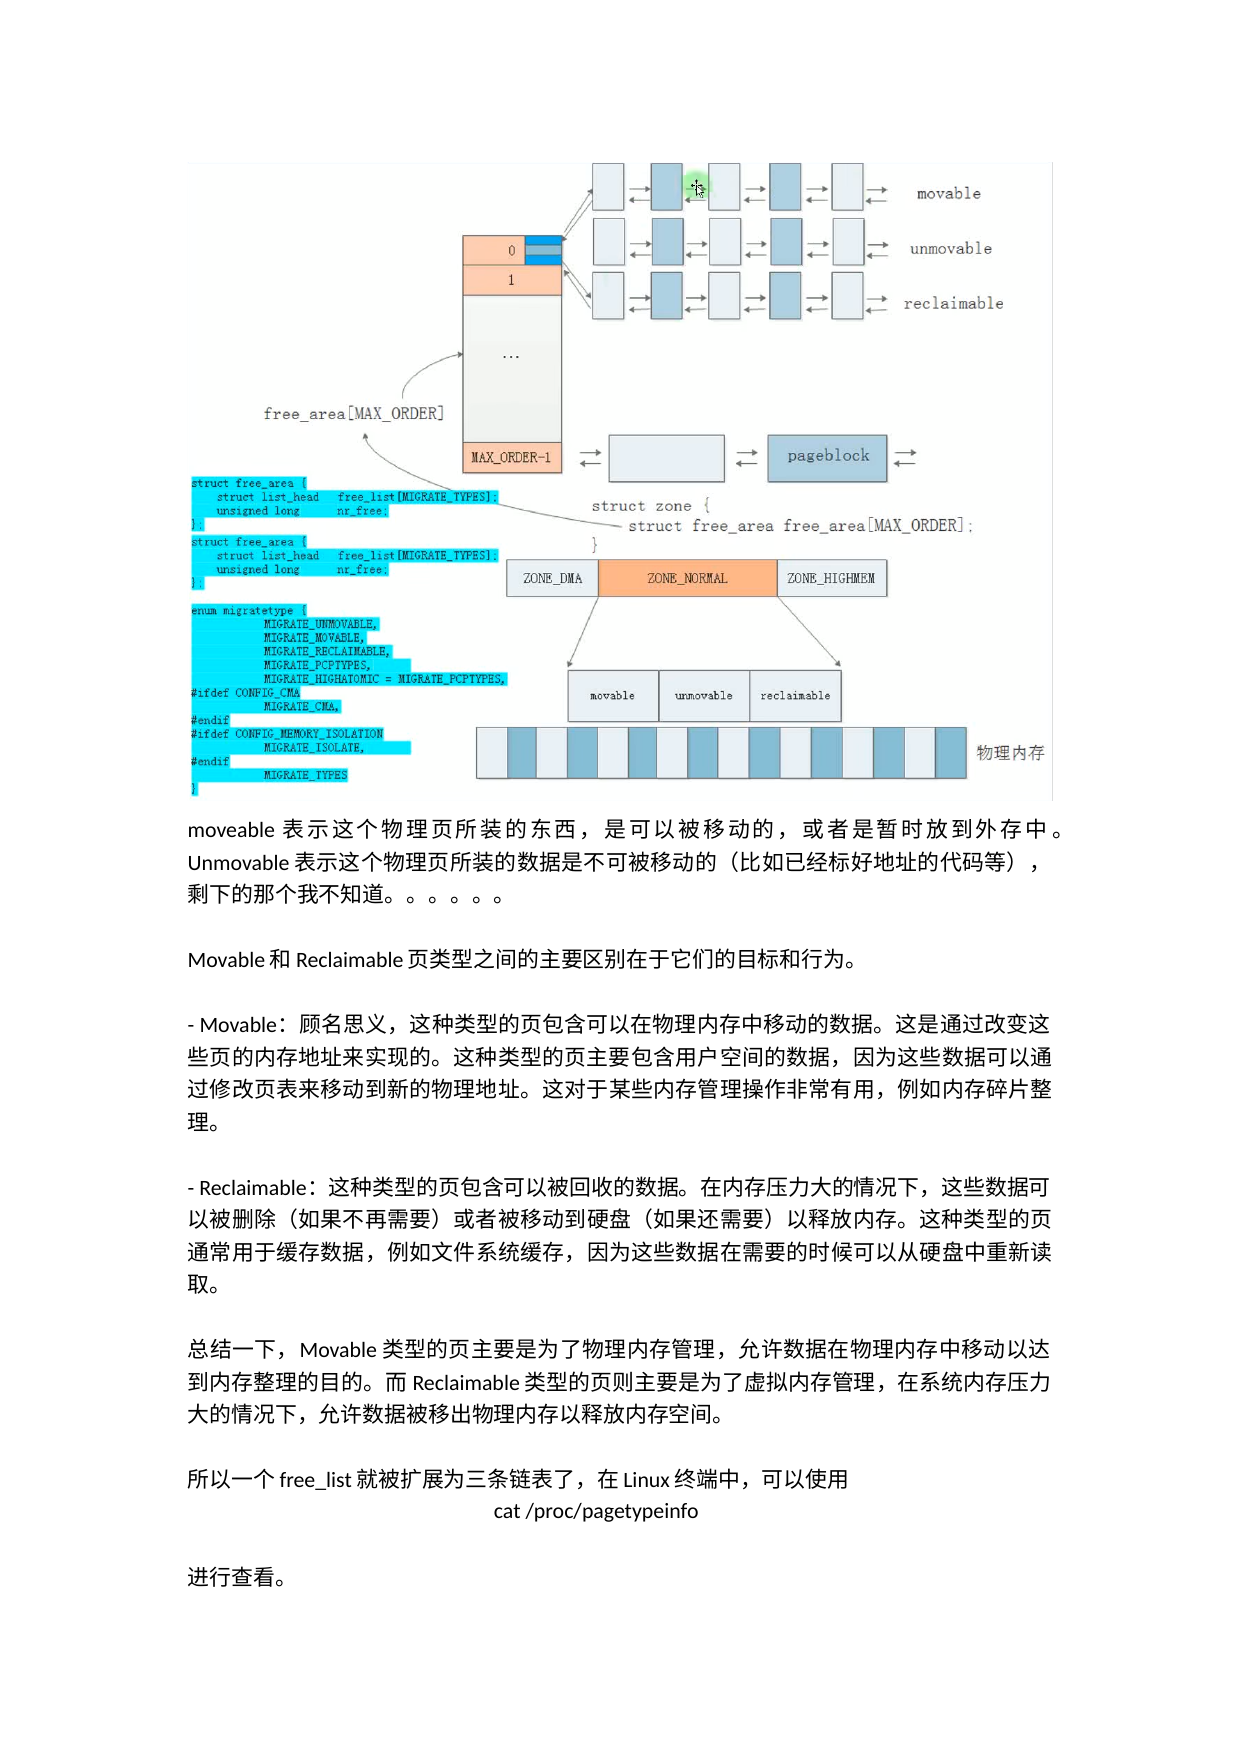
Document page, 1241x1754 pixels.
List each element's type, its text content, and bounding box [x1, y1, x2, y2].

text cat /proc/pagetypeinfo [450, 1494, 1053, 1527]
text - Reclaimable：这种类型的页包含可以被回收的数据。在内存压力大的情况下，这些数据可以被删除（如果不再需要）或者被移动到硬盘（如果还需要）以释放内存。这种类型的页通常用于缓存数据，例如文件系统缓存，因为这些数据在需要的时候可以从硬盘中重新读取。 [187, 1169, 1053, 1299]
text moveable表示这个物理页所装的东西，是可以被移动的，或者是暂时放到外存中。Unmovable表示这个物理页所装的数据是不可被移动的（比如已经标好地址的代码等），剩下的那个我不知道。。。。。。 [187, 812, 1053, 909]
text Movable和Reclaimable页类型之间的主要区别在于它们的目标和行为。 [187, 942, 1053, 974]
text 进行查看。 [187, 1559, 1053, 1592]
picture [187, 162, 1053, 801]
text - Movable：顾名思义，这种类型的页包含可以在物理内存中移动的数据。这是通过改变这些页的内存地址来实现的。这种类型的页主要包含用户空间的数据，因为这些数据可以通过修改页表来移动到新的物理地址。这对于某些内存管理操作非常有用，例如内存碎片整理。 [187, 1007, 1053, 1137]
text 所以一个free_list就被扩展为三条链表了，在Linux终端中，可以使用 [187, 1462, 1053, 1494]
text 总结一下，Movable类型的页主要是为了物理内存管理，允许数据在物理内存中移动以达到内存整理的目的。而Reclaimable类型的页则主要是为了虚拟内存管理，在系统内存压力大的情况下，允许数据被移出物理内存以释放内存空间。 [187, 1332, 1053, 1429]
